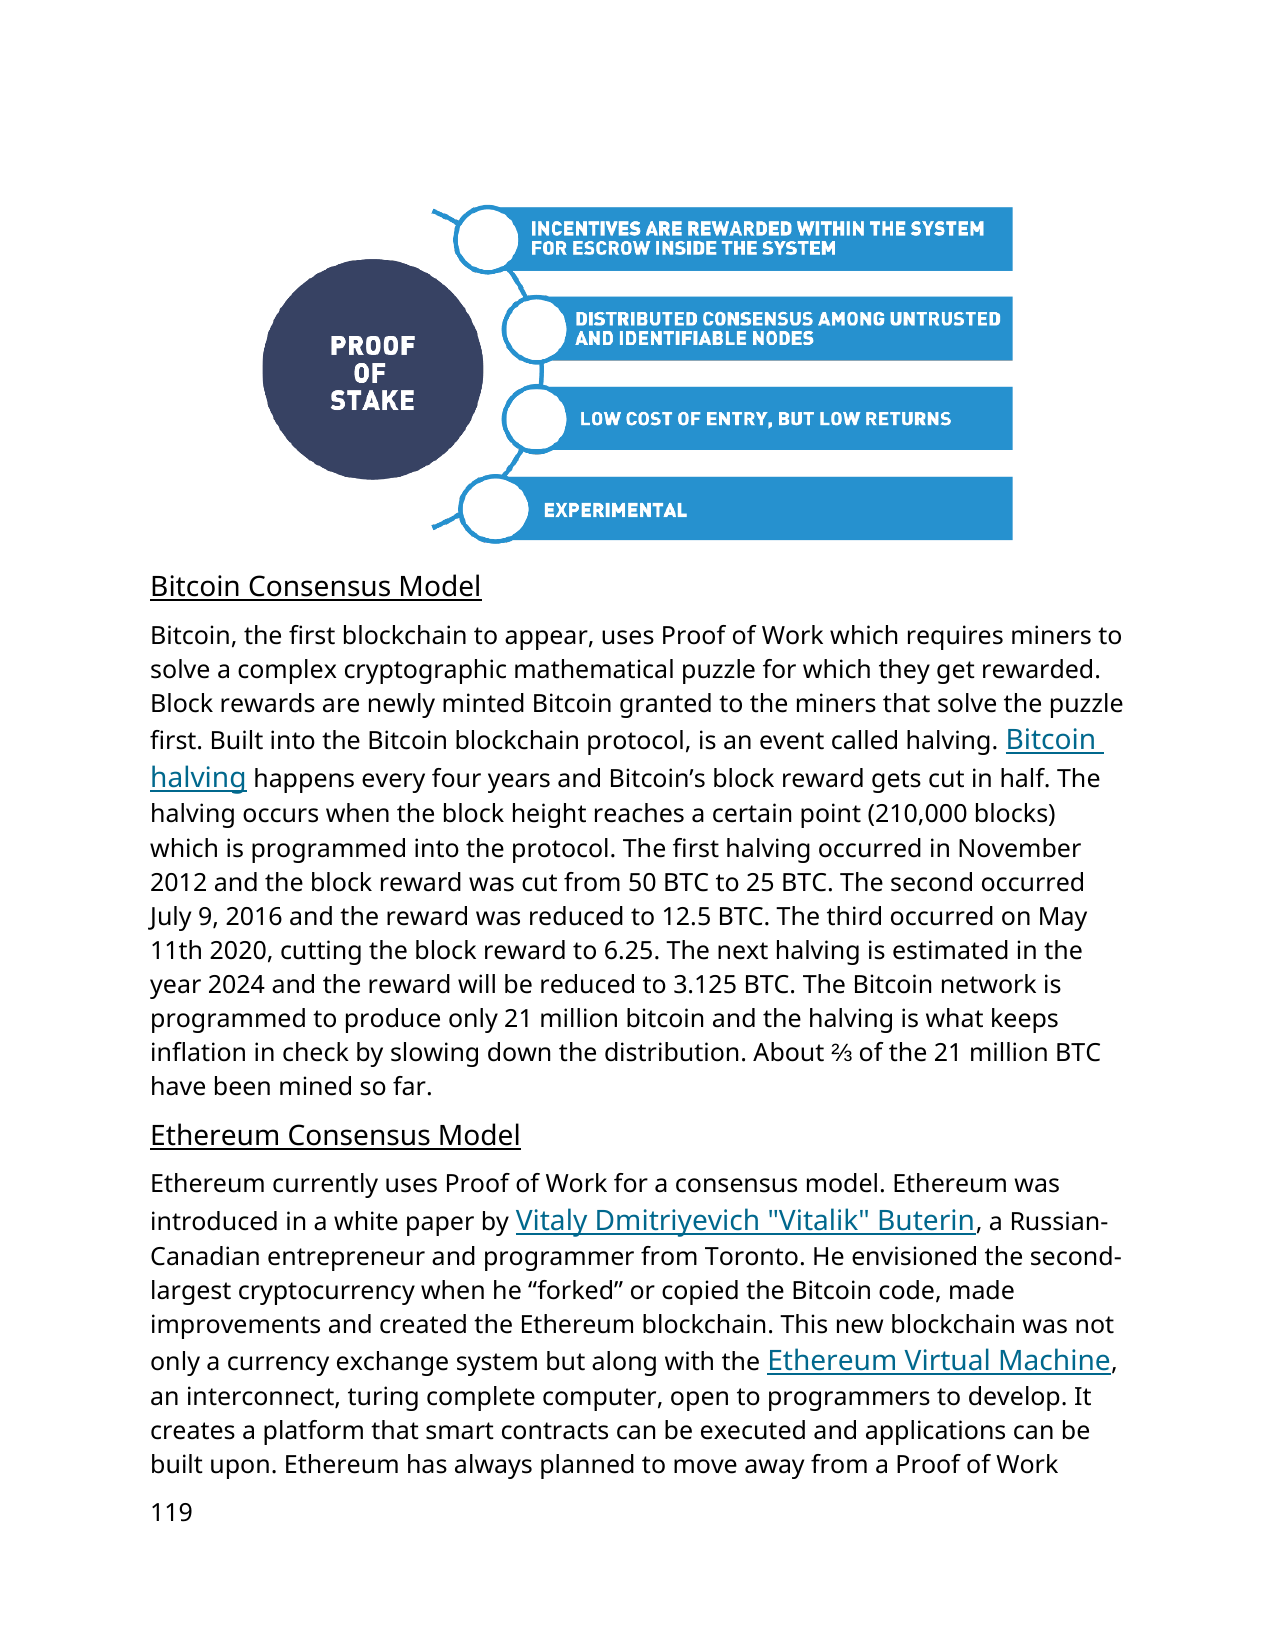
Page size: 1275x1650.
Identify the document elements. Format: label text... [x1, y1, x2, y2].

text Bitcoin, the first blockchain to appear, uses Proof of Work which requires miners to solve a complex cryptographic mathematical puzzle for which they get rewarded. Block rewards are newly minted Bitcoin granted to the miners that solve the puzzle first. Built into the Bitcoin blockchain protocol, is an event called halving. Bitcoin halving happens every four years and Bitcoin’s block reward gets cut in half. The halving occurs when the block height reaches a certain point (210,000 blocks) which is programmed into the protocol. The first halving occurred in November 2012 and the block reward was cut from 50 BTC to 25 BTC. The second occurred July 9, 2016 and the reward was reduced to 12.5 BTC. The third occurred on May 11th 2020, cutting the block reward to 6.25. The next halving is estimated in the year 2024 and the reward will be reduced to 3.125 BTC. The Bitcoin network is programmed to produce only 21 million bitcoin and the halving is what keeps inflation in check by slowing down the distribution. About ⅔ of the 21 million BTC have been mined so far. [150, 617, 1125, 1103]
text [150, 1166, 1125, 1481]
picture [262, 196, 1013, 554]
subtitle Bitcoin Consensus Model [150, 566, 1125, 605]
subtitle Ethereum Consensus Model [150, 1115, 1125, 1153]
